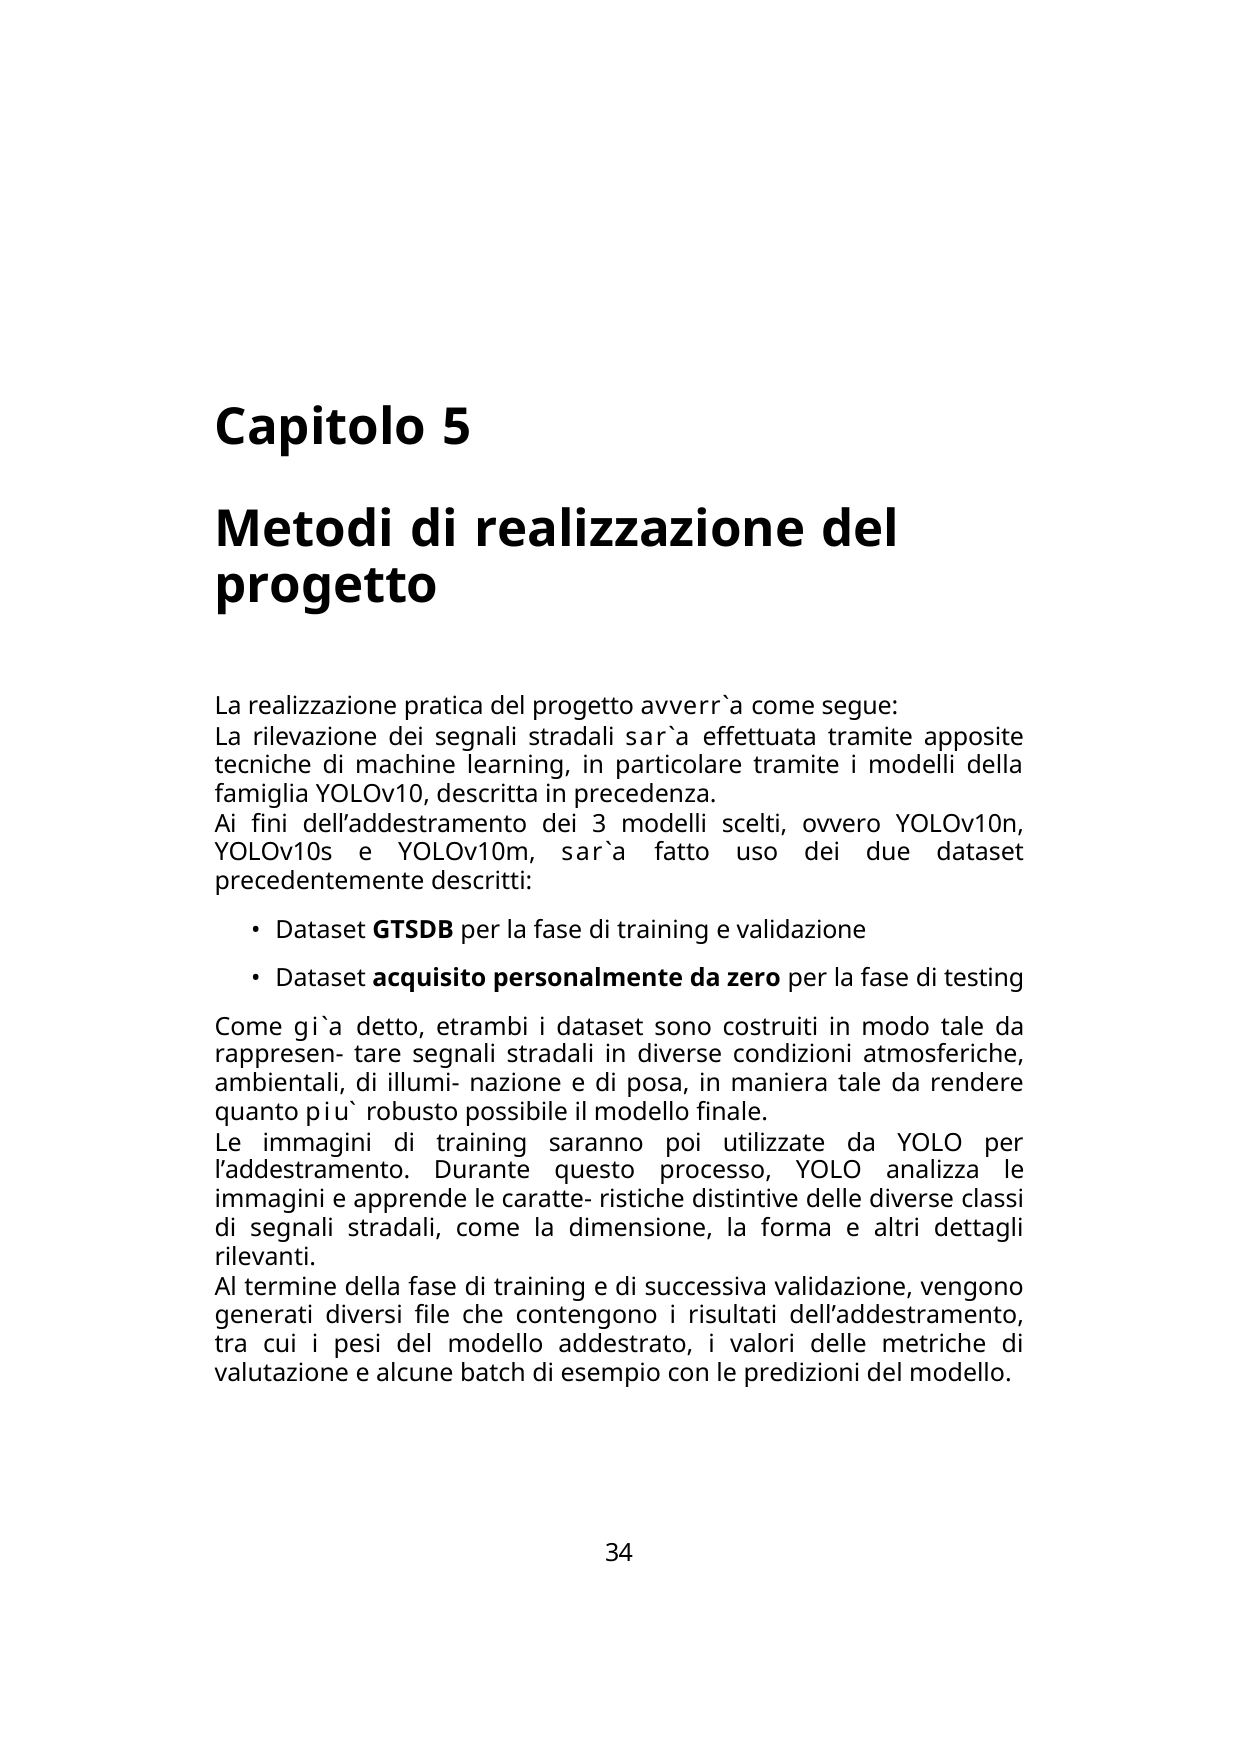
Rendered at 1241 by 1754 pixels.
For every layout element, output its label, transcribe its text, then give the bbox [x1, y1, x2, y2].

text La rilevazione dei segnali stradali sar`a effettuata tramite apposite tecniche di machine learning, in particolare tramite i modelli della famiglia YOLOv10, descritta in precedenza. [214, 723, 1024, 809]
text La realizzazione pratica del progetto avverr`a come segue: [214, 689, 1190, 721]
list Dataset acquisito personalmente da zero per la fase di testing [251, 960, 1190, 994]
subtitle Capitolo 5 [214, 390, 1190, 460]
text 34 [48, 1535, 1190, 1569]
text Metodi di realizzazione del progetto [214, 499, 900, 617]
text Come gi`a detto, etrambi i dataset sono costruiti in modo tale da rappresen- tare segnali stradali in diverse condizioni atmosferiche, ambientali, di illumi- nazione e di posa, in maniera tale da rendere quanto piu` robusto possibile il modello finale. [214, 1012, 1024, 1128]
list Dataset GTSDB per la fase di training e validazione [251, 912, 1190, 946]
text Ai fini dell’addestramento dei 3 modelli scelti, ovvero YOLOv10n, YOLOv10s e YOLOv10m, sar`a fatto uso dei due dataset precedentemente descritti: [214, 809, 1024, 896]
text Al termine della fase di training e di successiva validazione, vengono generati diversi file che contengono i risultati dell’addestramento, tra cui i pesi del modello addestrato, i valori delle metriche di valutazione e alcune batch di esempio con le predizioni del modello. [214, 1273, 1024, 1388]
text Le immagini di training saranno poi utilizzate da YOLO per l’addestramento. Durante questo processo, YOLO analizza le immagini e apprende le caratte- ristiche distintive delle diverse classi di segnali stradali, come la dimensione, la forma e altri dettagli rilevanti. [214, 1128, 1024, 1273]
